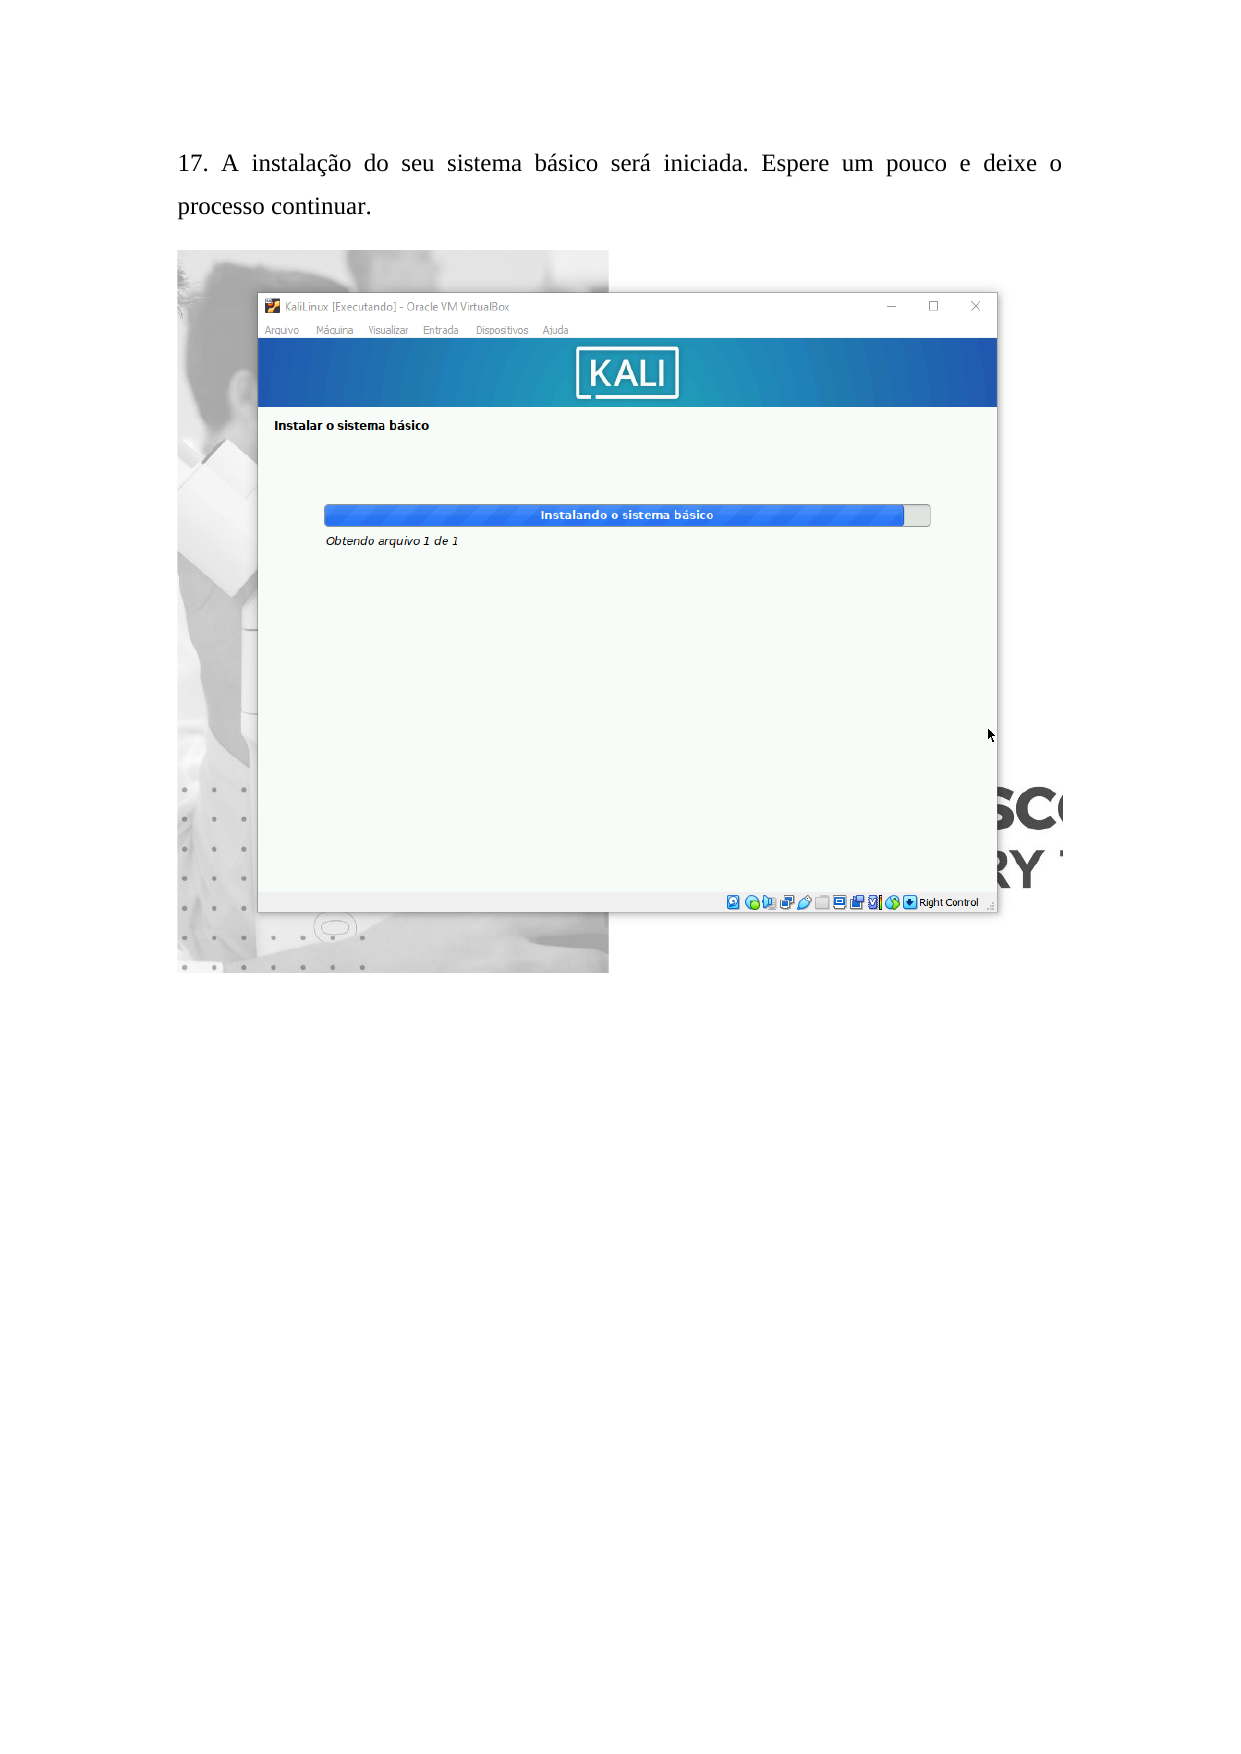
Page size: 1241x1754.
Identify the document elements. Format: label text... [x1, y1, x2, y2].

picture [177, 250, 1063, 973]
text 17. A instalação do seu sistema básico será iniciada. Espere um pouco e deixe o processo continuar. [177, 148, 1063, 219]
